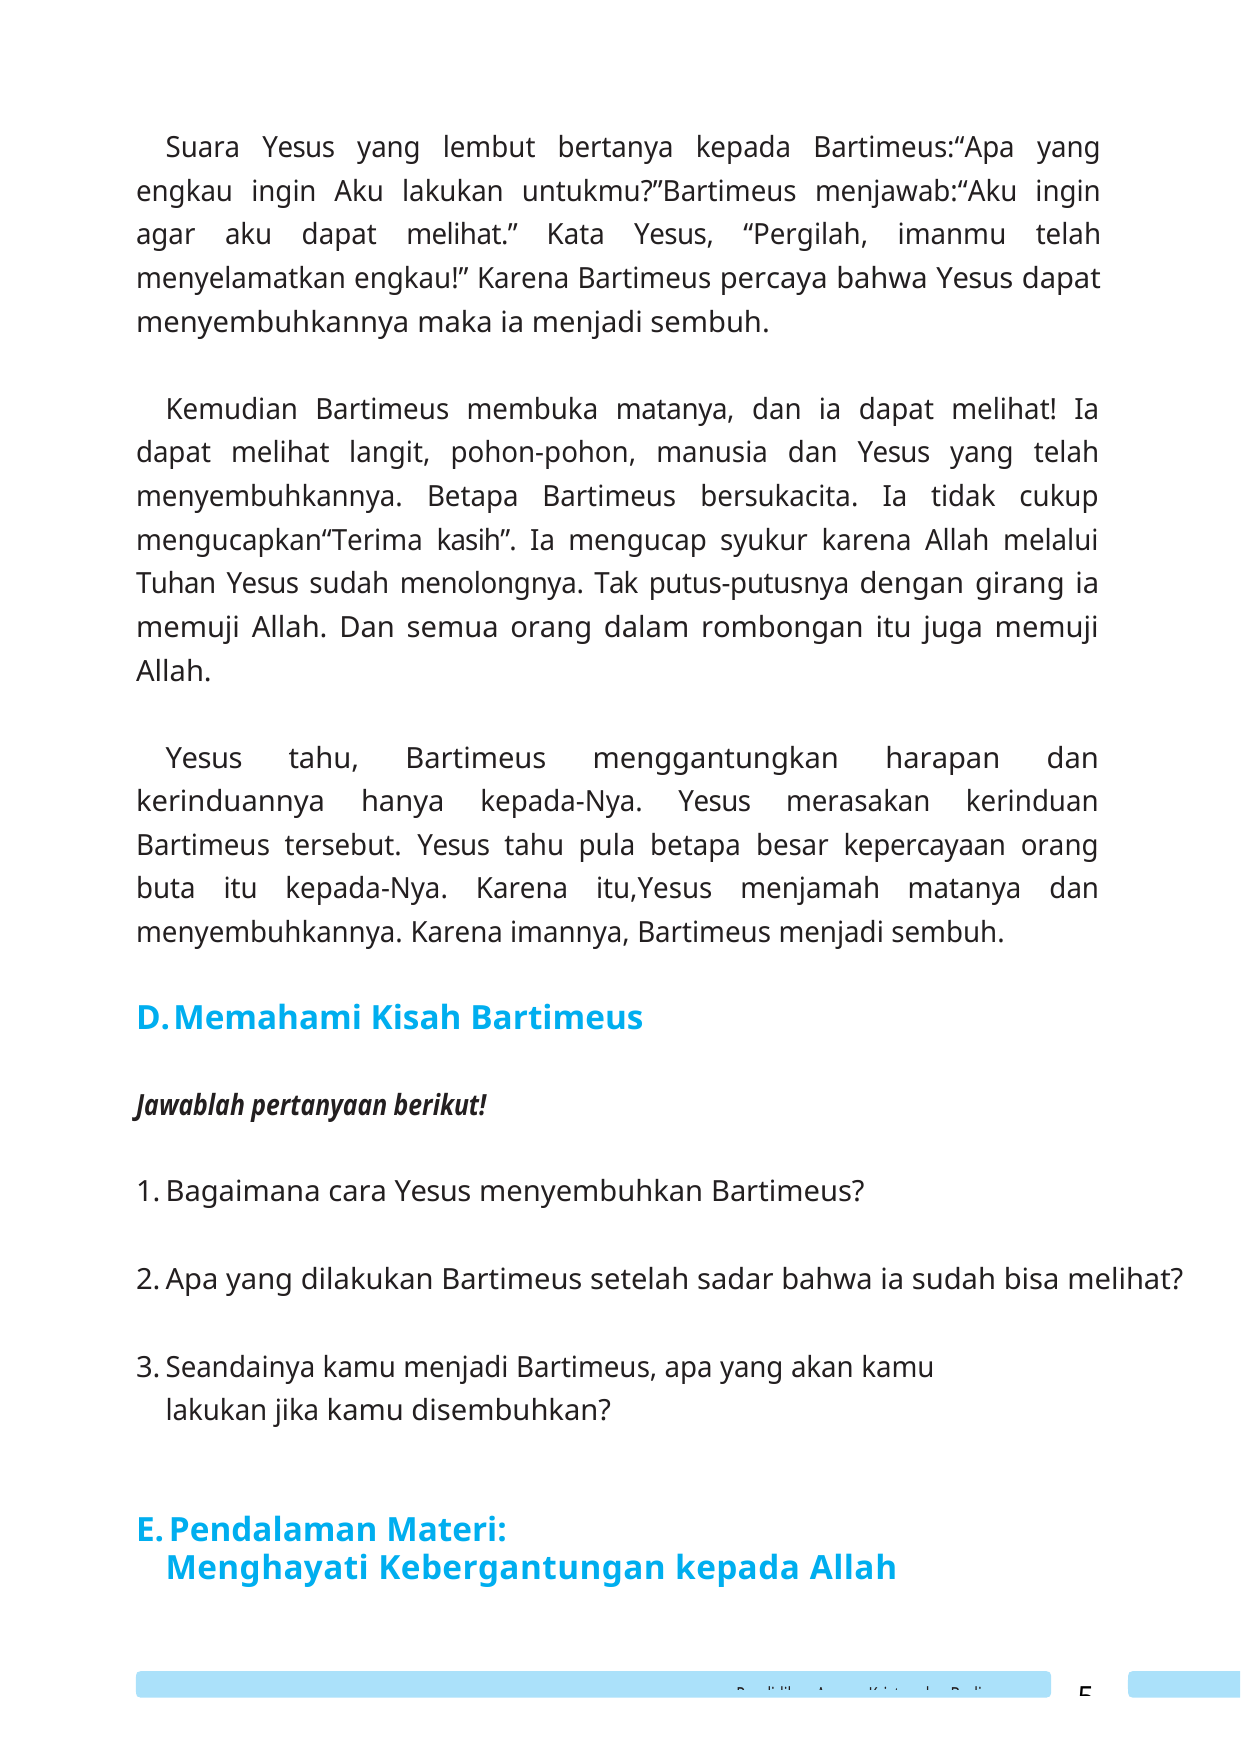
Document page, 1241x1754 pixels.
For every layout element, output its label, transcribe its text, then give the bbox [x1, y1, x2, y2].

text Kemudian Bartimeus membuka matanya, dan ia dapat melihat! Ia dapat melihat langit, pohon-pohon, manusia dan Yesus yang telah menyembuhkannya. Betapa Bartimeus bersukacita. Ia tidak cukup mengucapkan“Terima kasih”. Ia mengucap syukur karena Allah melalui Tuhan Yesus sudah menolongnya. Tak putus-putusnya dengan girang ia memuji Allah. Dan semua orang dalam rombongan itu juga memuji Allah. [136, 388, 1099, 689]
text Jawablah pertanyaan berikut! [136, 1084, 1240, 1124]
list Apa yang dilakukan Bartimeus setelah sadar bahwa ia sudah bisa melihat? [136, 1258, 1240, 1298]
list Bagaimana cara Yesus menyembuhkan Bartimeus? [136, 1170, 1240, 1210]
text Yesus tahu, Bartimeus menggantungkan harapan dan kerinduannya hanya kepada-Nya. Yesus merasakan kerinduan Bartimeus tersebut. Yesus tahu pula betapa besar kepercayaan orang buta itu kepada-Nya. Karena itu,Yesus menjamah matanya dan menyembuhkannya. Karena imannya, Bartimeus menjadi sembuh. [136, 737, 1099, 951]
list Memahami Kisah Bartimeus [136, 994, 1240, 1039]
subtitle Pendalaman Materi: [136, 1511, 1240, 1549]
text Menghayati Kebergantungan kepada Allah [165, 1549, 1240, 1587]
text Suara Yesus yang lembut bertanya kepada Bartimeus:“Apa yang engkau ingin Aku lakukan untukmu?”Bartimeus menjawab:“Aku ingin agar aku dapat melihat.” Kata Yesus, “Pergilah, imanmu telah menyelamatkan engkau!” Karena Bartimeus percaya bahwa Yesus dapat menyembuhkannya maka ia menjadi sembuh. [136, 126, 1101, 341]
list Seandainya kamu menjadi Bartimeus, apa yang akan kamu lakukan jika kamu disembuhkan? [136, 1346, 1028, 1429]
